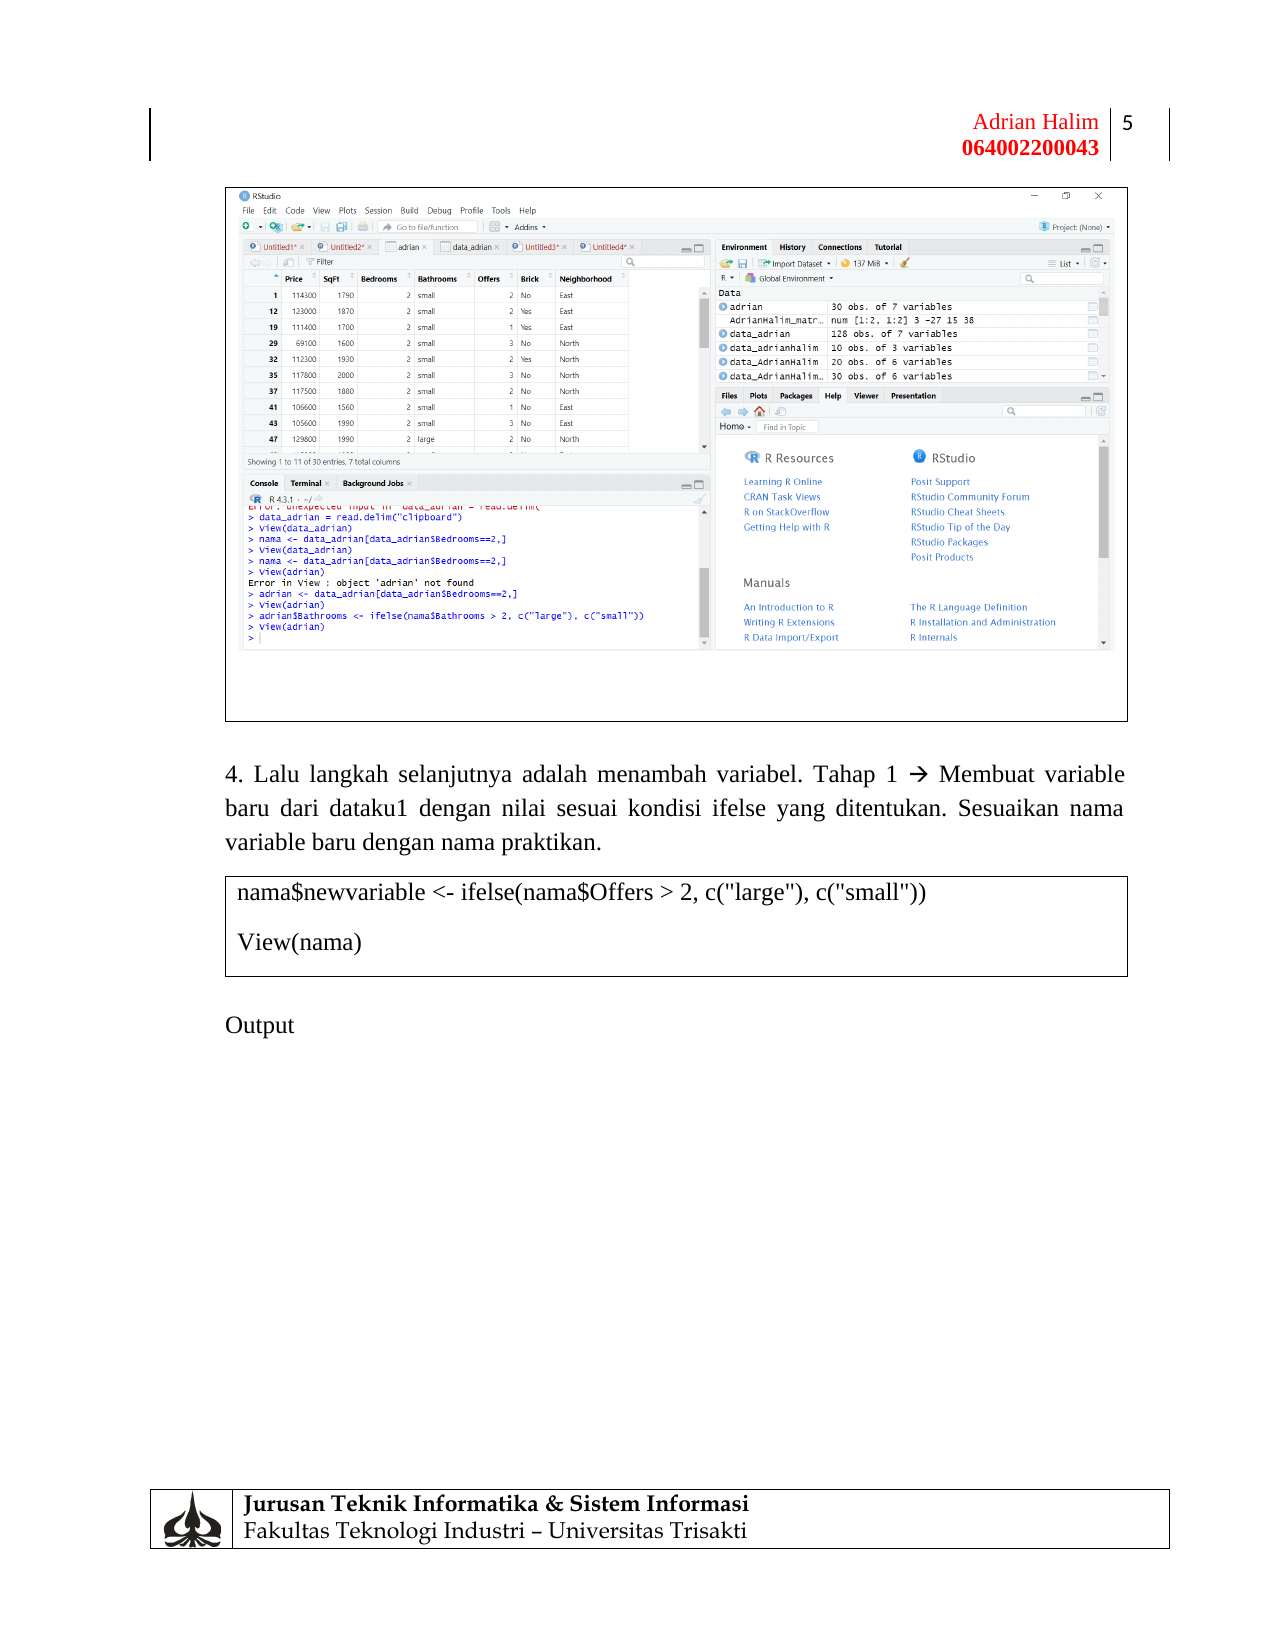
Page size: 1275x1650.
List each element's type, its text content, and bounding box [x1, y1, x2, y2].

table_header nama$newvariable <- ifelse(nama$Offers > 2, c("large"), c("small")) View(nama) [226, 877, 1127, 976]
text 4. Lalu langkah selanjutnya adalah menambah variabel. Tahap 1 🡪 Membuat variable baru dari dataku1 dengan nilai sesuai kondisi ifelse yang ditentukan. Sesuaikan nama variable baru dengan nama praktikan. [225, 755, 1125, 855]
text Output [225, 1010, 1125, 1039]
picture [163, 1489, 222, 1548]
table_header [226, 188, 1127, 721]
picture [238, 188, 1115, 651]
